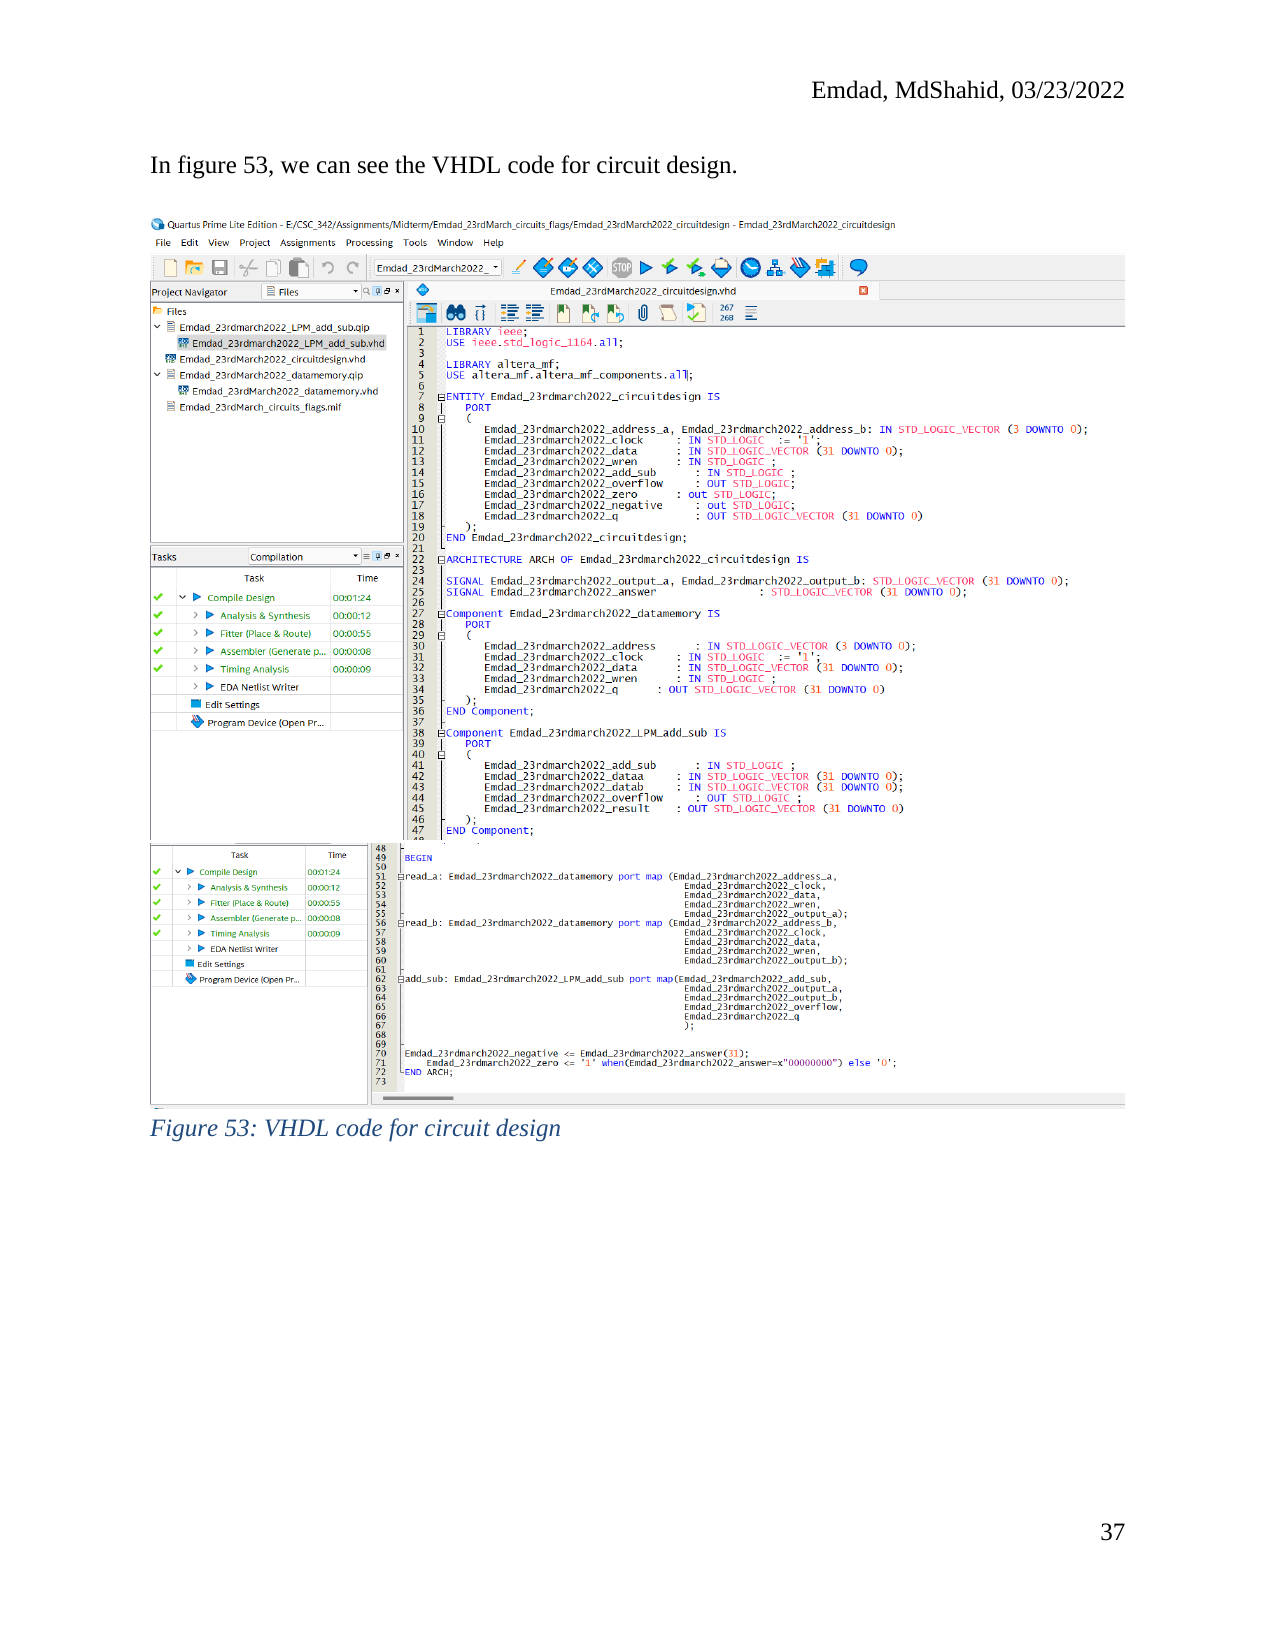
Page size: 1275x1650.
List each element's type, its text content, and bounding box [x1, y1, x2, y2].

picture [150, 216, 1125, 840]
picture [150, 843, 1125, 1109]
text In figure 53, we can see the VHDL code for circuit design. [150, 150, 1125, 179]
text Figure 53: VHDL code for circuit design [150, 1113, 1125, 1142]
